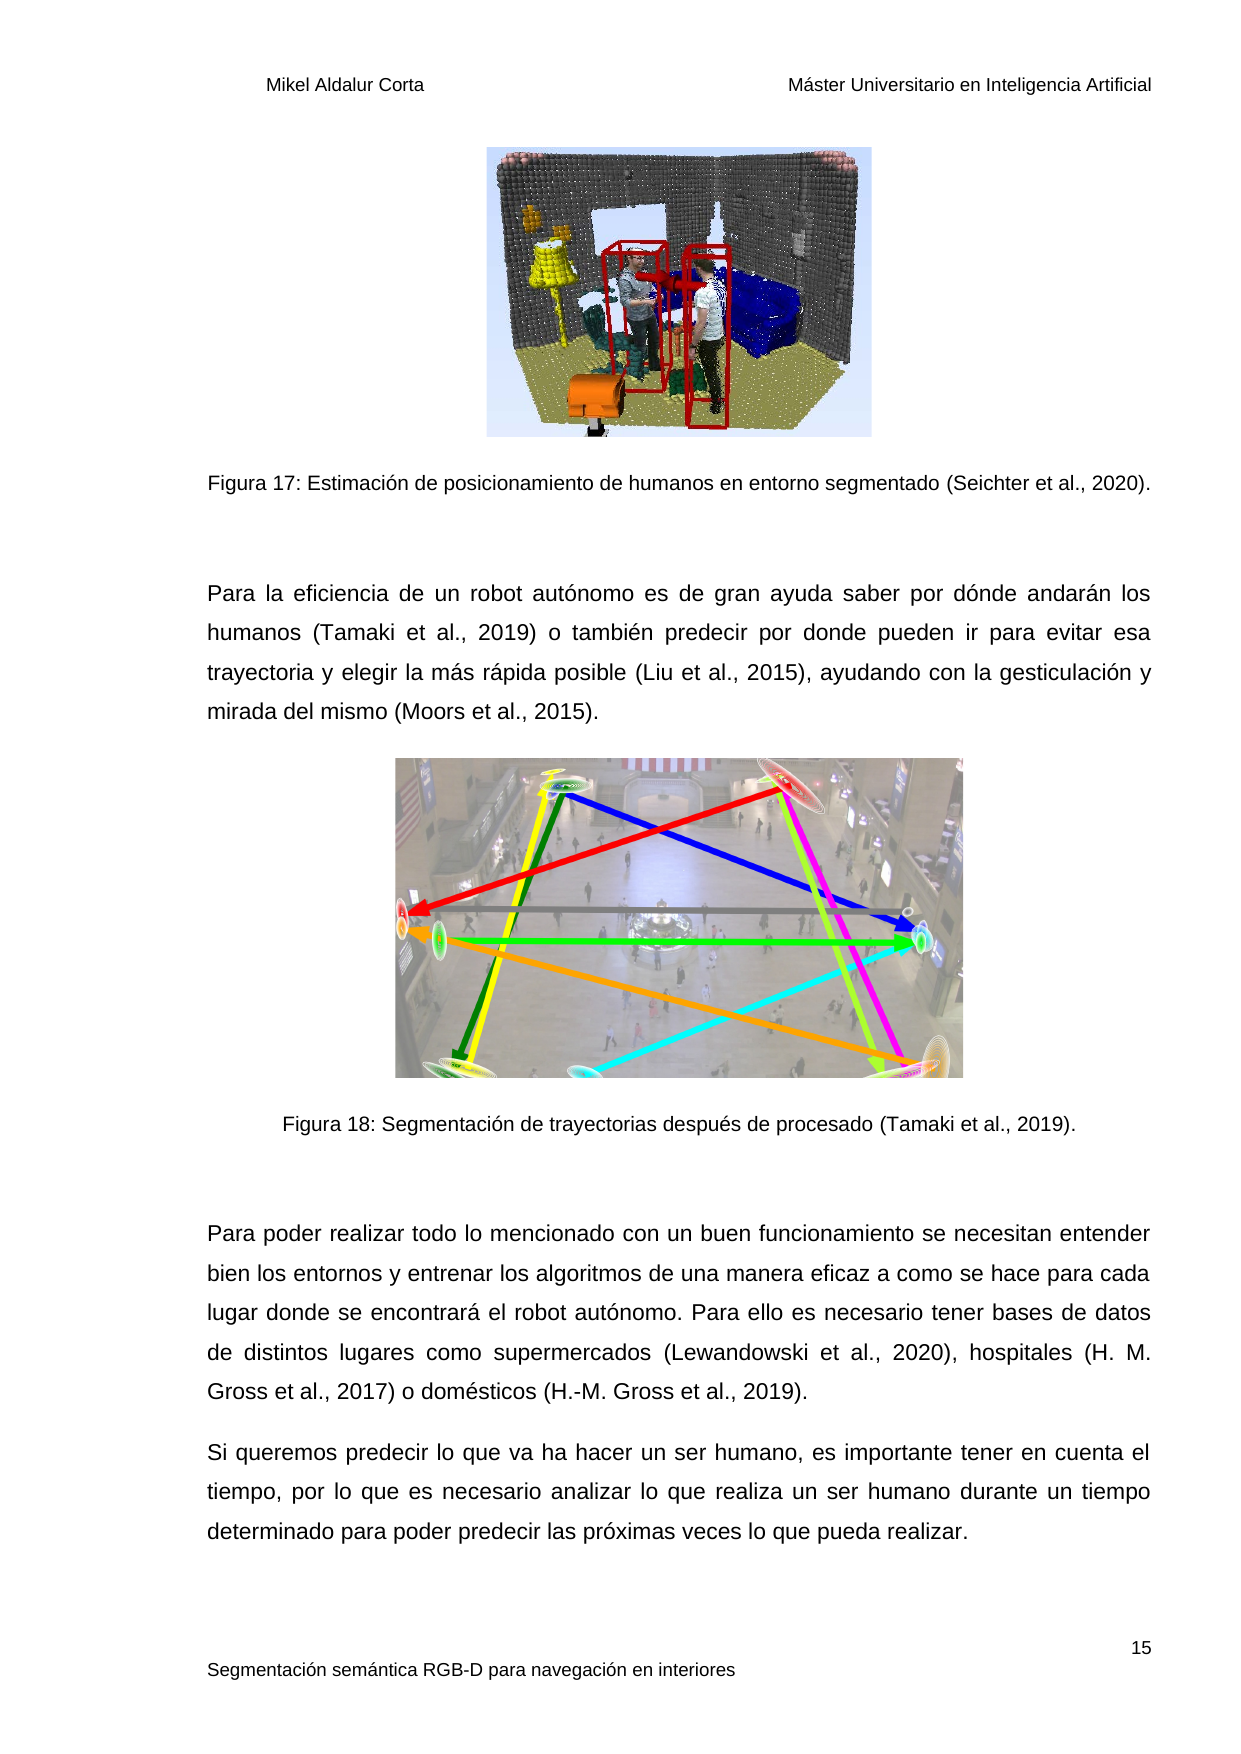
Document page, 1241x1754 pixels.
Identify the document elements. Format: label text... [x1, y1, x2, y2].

picture [395, 758, 964, 1078]
text Para la eficiencia de un robot autónomo es de gran ayuda saber por dónde andarán los humanos (Tamaki et al., 2019) o también predecir por donde pueden ir para evitar esa trayectoria y elegir la más rápida posible (Liu et al., 2015), ayudando con la gesticulación y mirada del mismo (Moors et al., 2015). [207, 579, 1152, 724]
text Si queremos predecir lo que va ha hacer un ser humano, es importante tener en cuenta el tiempo, por lo que es necesario analizar lo que realiza un ser humano durante un tiempo determinado para poder predecir las próximas veces lo que pueda realizar. [207, 1439, 1152, 1544]
text Figura 17: Estimación de posicionamiento de humanos en entorno segmentado (Seichter et al., 2020). [207, 471, 1152, 495]
text Para poder realizar todo lo mencionado con un buen funcionamiento se necesitan entender bien los entornos y entrenar los algoritmos de una manera eficaz a como se hace para cada lugar donde se encontrará el robot autónomo. Para ello es necesario tener bases de datos de distintos lugares como supermercados (Lewandowski et al., 2020), hospitales (H. M. Gross et al., 2017) o domésticos (H.-M. Gross et al., 2019). [207, 1220, 1152, 1405]
picture [486, 147, 872, 437]
text Figura 18: Segmentación de trayectorias después de procesado (Tamaki et al., 2019). [207, 1112, 1152, 1136]
